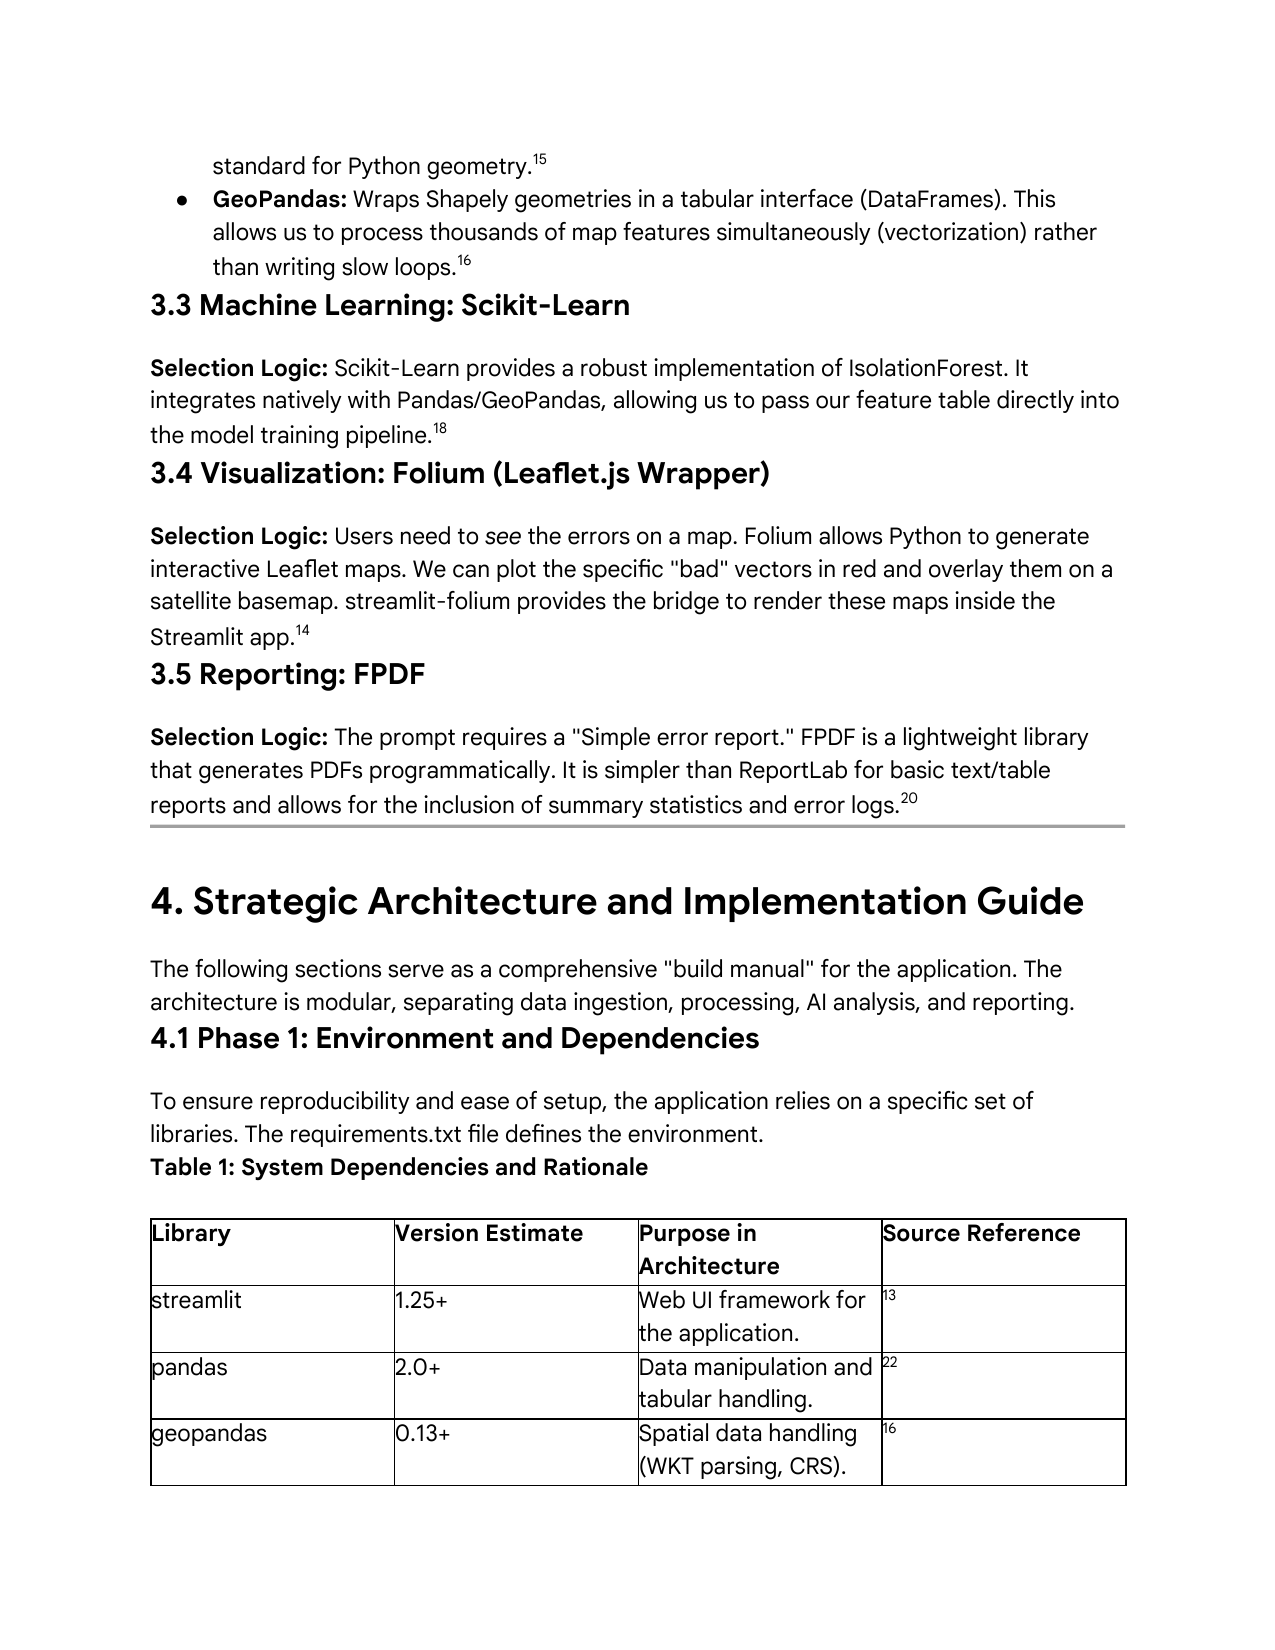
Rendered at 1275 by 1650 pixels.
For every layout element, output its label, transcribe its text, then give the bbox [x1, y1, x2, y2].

text Selection Logic: The prompt requires a "Simple error report." FPDF is a lightweight library that generates PDFs programmatically. It is simpler than ReportLab for basic text/table reports and allows for the inclusion of summary statistics and error logs.20 [150, 723, 1125, 820]
text To ensure reproducibility and ease of setup, the application relies on a specific set of libraries. The requirements.txt file defines the environment. [150, 1087, 1125, 1149]
table_cell pandas [152, 1353, 394, 1418]
table_cell 22 [883, 1353, 1125, 1418]
table_cell 1.25+ [395, 1286, 638, 1351]
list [175, 150, 1125, 181]
table_cell 0.13+ [395, 1420, 638, 1485]
text Selection Logic: Users need to see the errors on a map. Folium allows Python to generate interactive Leaflet maps. We can plot the specific "bad" vectors in red and overlay them on a satellite basemap. streamlit-folium provides the bridge to render these maps inside the Streamlit app.14 [150, 522, 1125, 652]
text Selection Logic: Scikit-Learn provides a robust implementation of IsolationForest. It integrates natively with Pandas/GeoPandas, allowing us to pass our feature table directly into the model training pipeline.18 [150, 354, 1125, 451]
table_header Version Estimate [395, 1220, 638, 1285]
table_cell Spatial data handling (WKT parsing, CRS). [639, 1420, 881, 1485]
subtitle 4. Strategic Architecture and Implementation Guide [150, 828, 1125, 925]
text Table 1: System Dependencies and Rationale [150, 1153, 1125, 1181]
table_header Source Reference [883, 1220, 1125, 1285]
subtitle 3.5 Reporting: FPDF [150, 656, 1125, 693]
table_header Library [152, 1220, 394, 1285]
text The following sections serve as a comprehensive "build manual" for the application. The architecture is modular, separating data ingestion, processing, AI analysis, and reporting. [150, 955, 1125, 1017]
subtitle 3.3 Machine Learning: Scikit-Learn [150, 287, 1125, 324]
table_cell geopandas [152, 1420, 394, 1485]
table_cell Data manipulation and tabular handling. [639, 1353, 881, 1418]
table_cell 2.0+ [395, 1353, 638, 1418]
table_cell streamlit [152, 1286, 394, 1351]
subtitle 3.4 Visualization: Folium (Leaflet.js Wrapper) [150, 456, 1125, 492]
list GeoPandas: Wraps Shapely geometries in a tabular interface (DataFrames). This allows us to process thousands of map features simultaneously (vectorization) rather than writing slow loops.16 [175, 186, 1125, 283]
table_cell 13 [883, 1286, 1125, 1351]
table_cell 16 [883, 1420, 1125, 1485]
table_cell Web UI framework for the application. [639, 1286, 881, 1351]
table_header Purpose in Architecture [639, 1220, 881, 1285]
subtitle 4.1 Phase 1: Environment and Dependencies [150, 1021, 1125, 1057]
